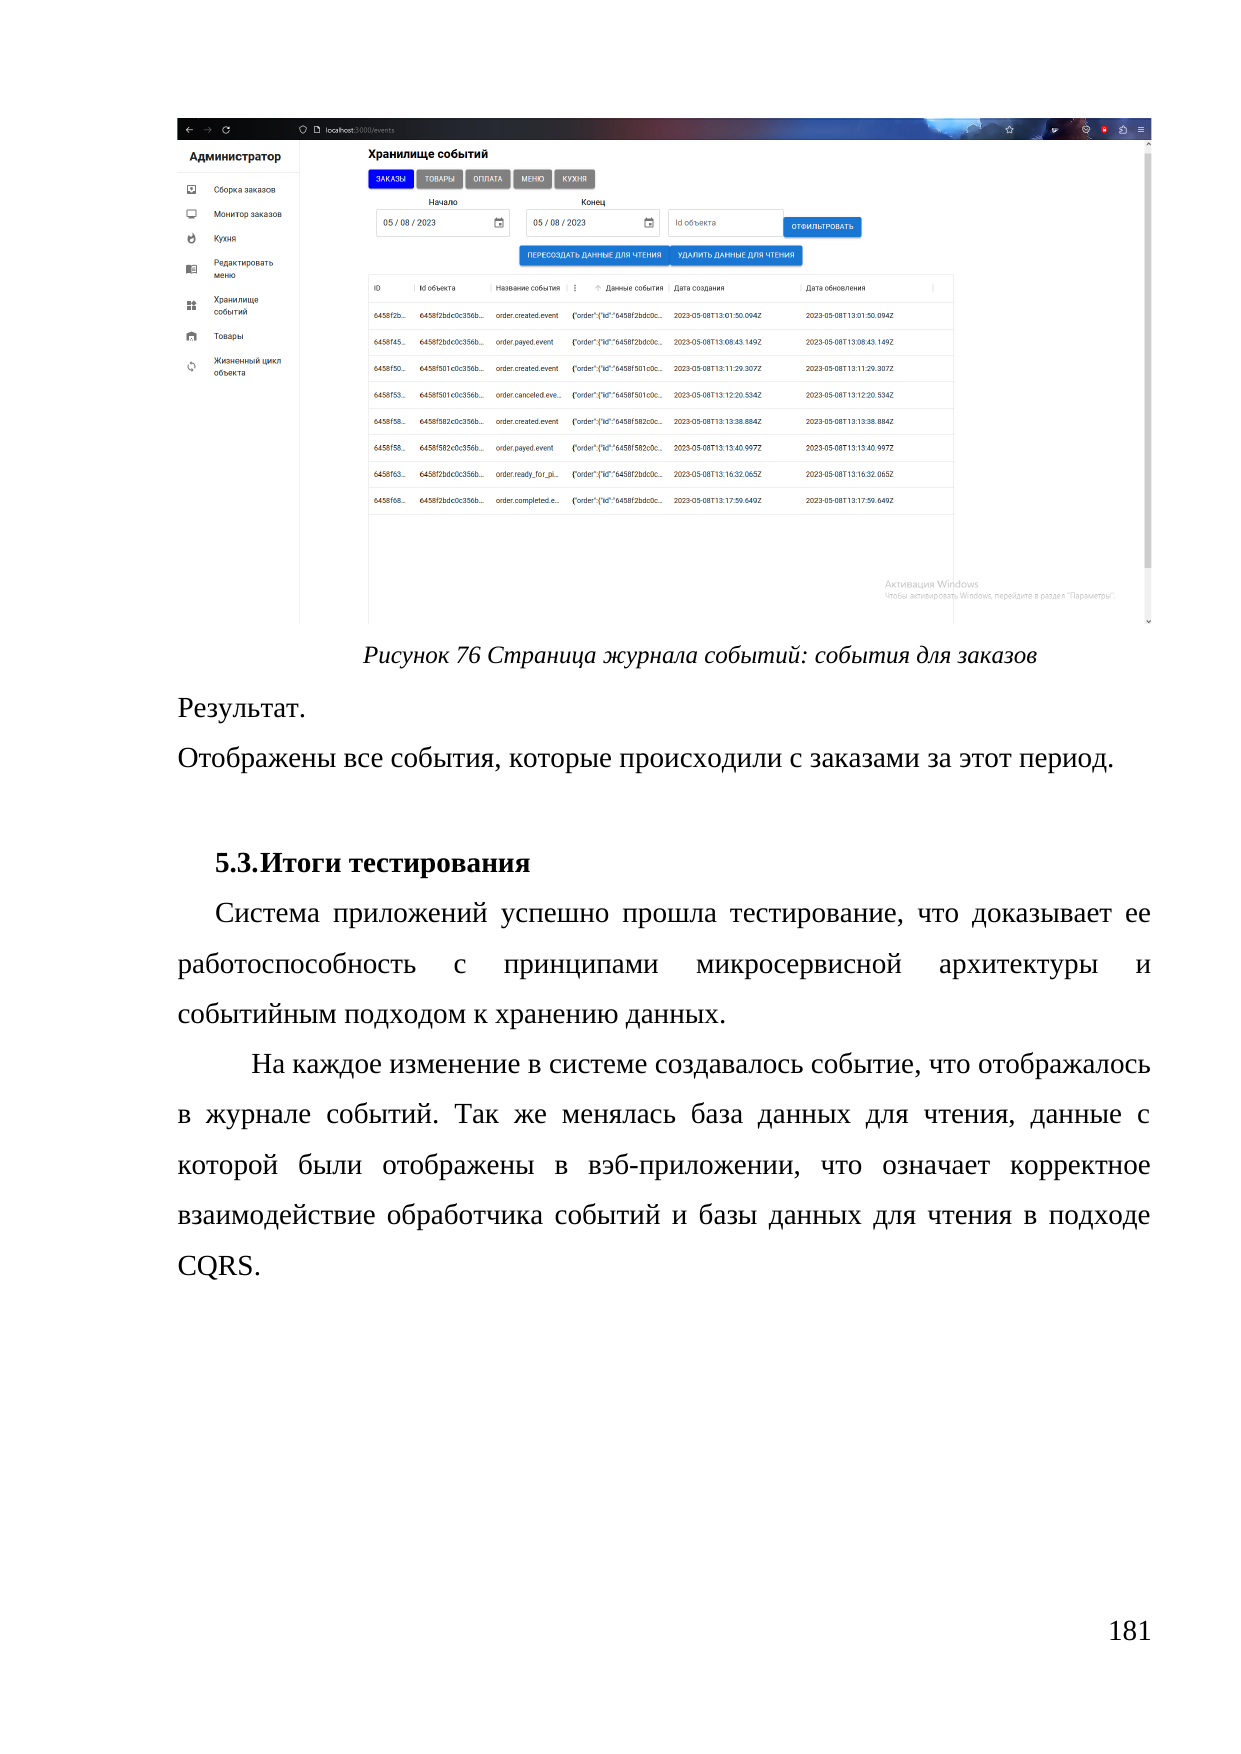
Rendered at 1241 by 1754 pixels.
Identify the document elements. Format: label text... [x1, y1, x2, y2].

subtitle Итоги тестирования [215, 845, 1152, 879]
picture [177, 118, 1152, 624]
text Отображены все события, которые происходили с заказами за этот период. [177, 740, 1152, 774]
text Рисунок 76 Страница журнала событий: события для заказов [177, 640, 1152, 669]
text На каждое изменение в системе создавалось событие, что отображалось в журнале событий. Так же менялась база данных для чтения, данные с которой были отображены в вэб-приложении, что означает корректное взаимодействие обработчика событий и базы данных для чтения в подходе CQRS. [177, 1046, 1152, 1281]
text Система приложений успешно прошла тестирование, что доказывает ее работоспособность с принципами микросервисной архитектуры и событийным подходом к хранению данных. [177, 895, 1152, 1029]
text Результат. [177, 690, 1152, 723]
